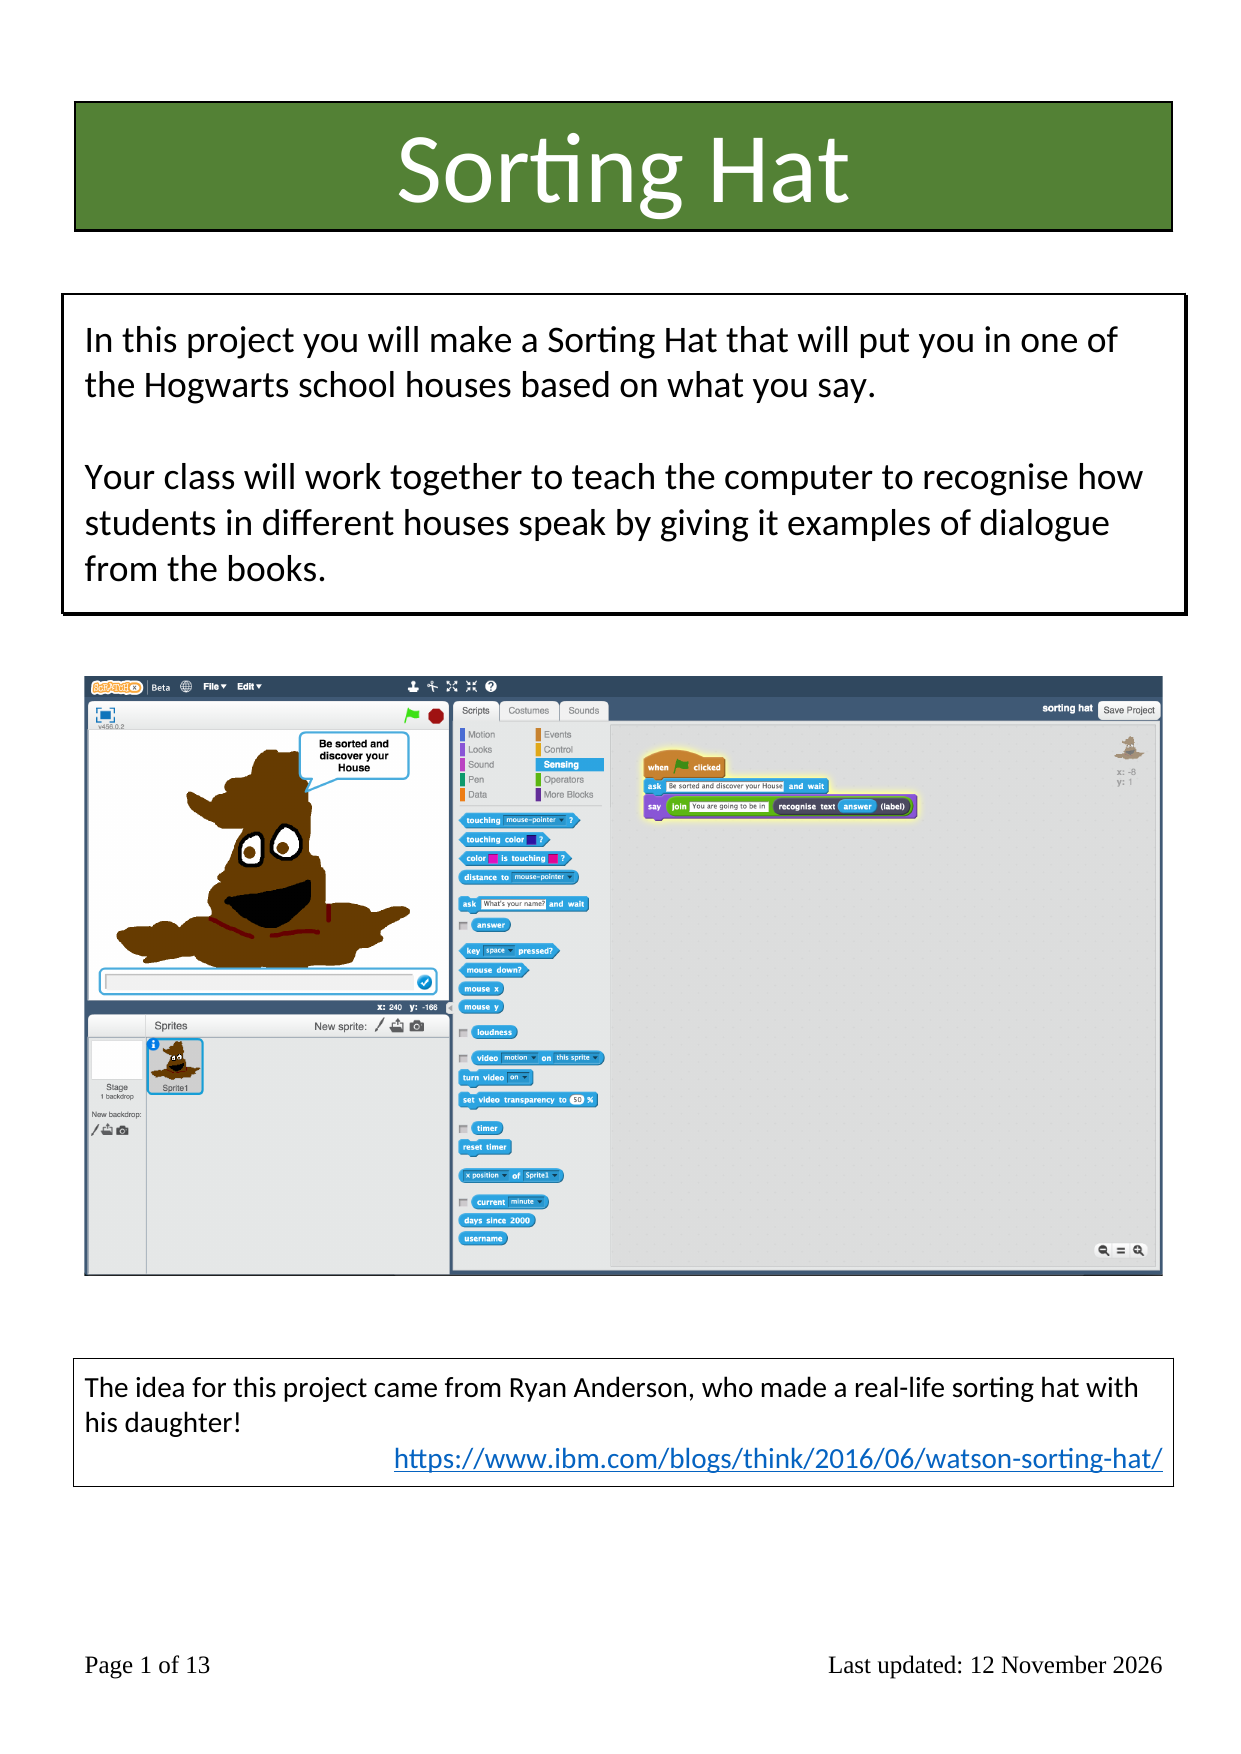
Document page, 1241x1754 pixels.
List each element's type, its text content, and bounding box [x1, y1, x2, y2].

picture [84, 676, 1163, 1276]
text The idea for this project came from Ryan Anderson, who made a real-life sorting hat with his daughter! [74, 1359, 1173, 1429]
text https://www.ibm.com/blogs/think/2016/06/watson-sorting-hat/ [74, 1429, 1173, 1486]
text Sorting Hat [76, 103, 1171, 229]
text Your class will work together to teach the computer to recognise how students in different houses speak by giving it examples of dialogue from the books. [64, 430, 1184, 612]
text In this project you will make a Sorting Hat that will put you in one of the Hogwarts school houses based on what you say. [64, 295, 1184, 407]
